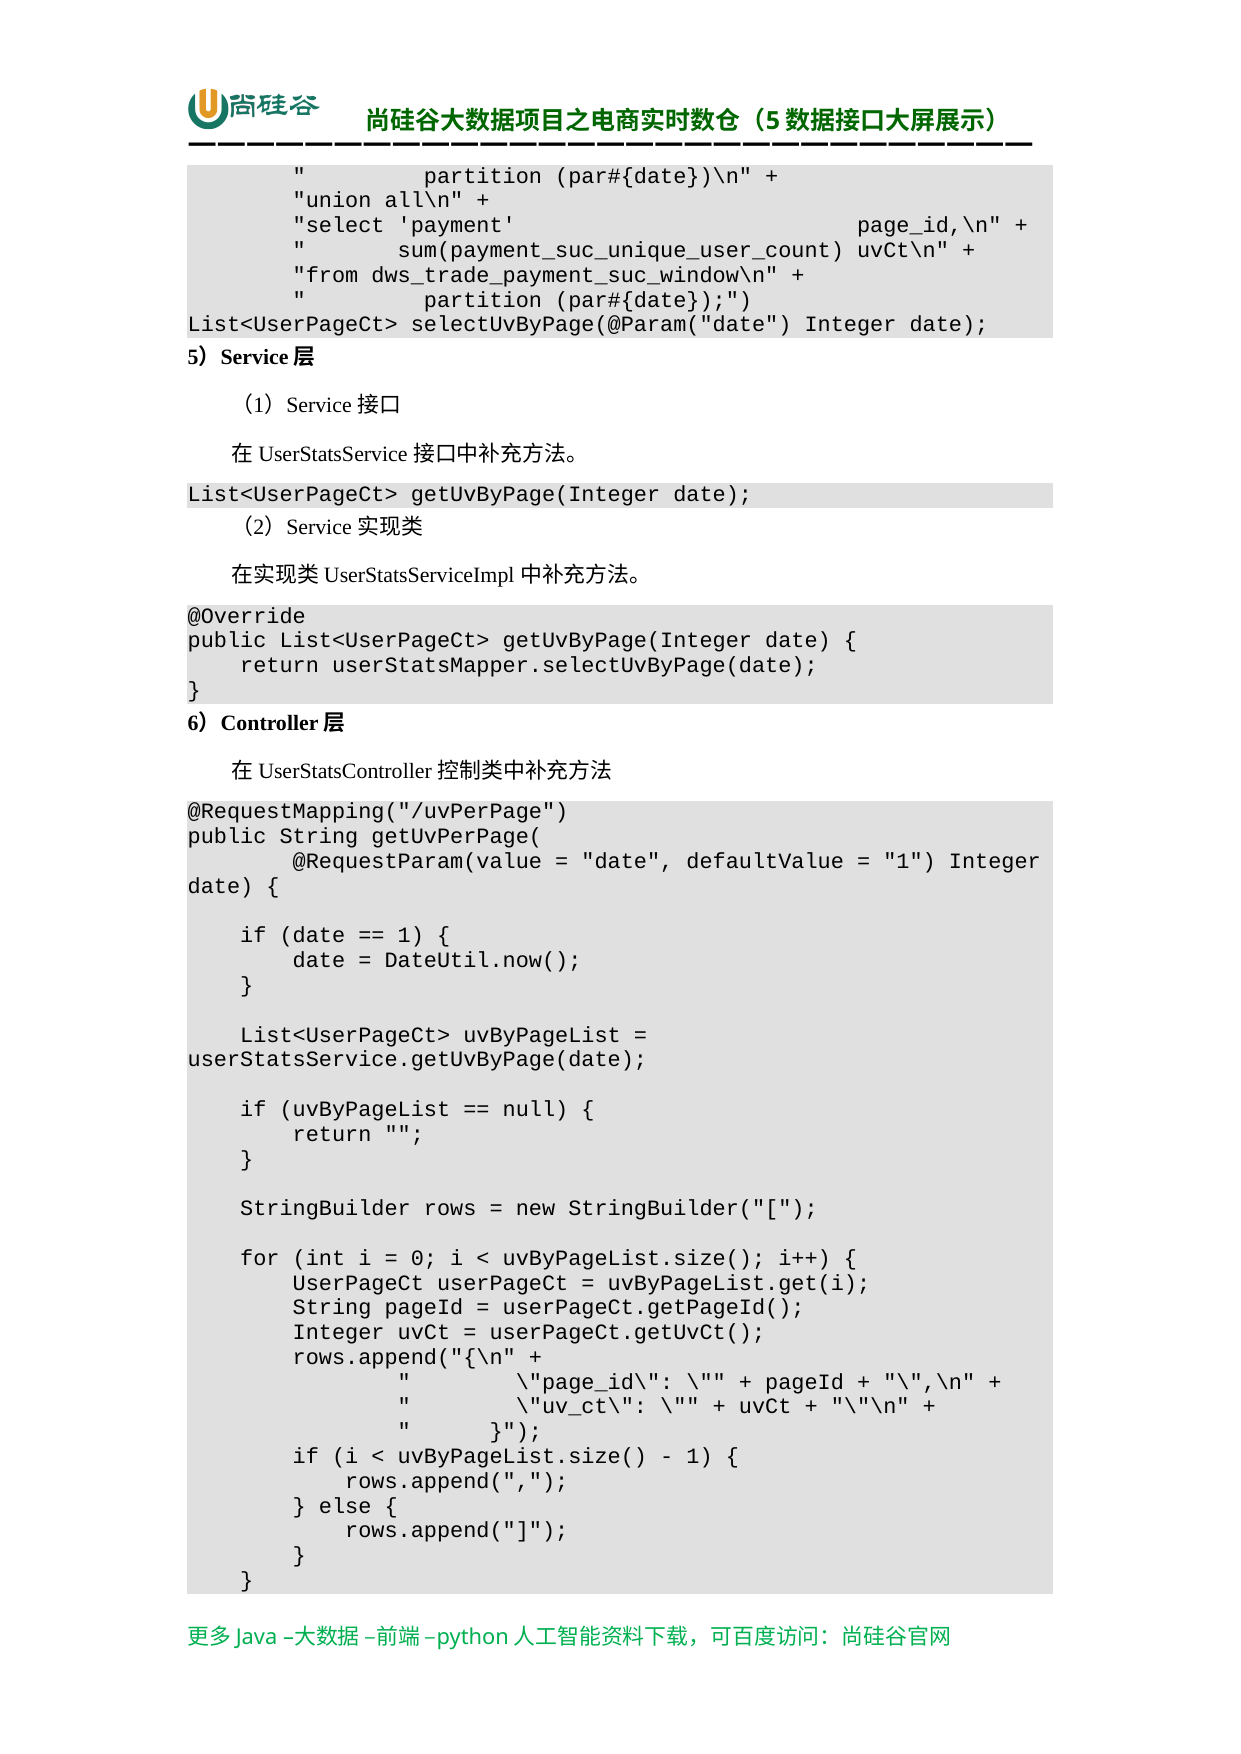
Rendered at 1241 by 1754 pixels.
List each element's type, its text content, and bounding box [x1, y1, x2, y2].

text List<UserPageCt> uvByPageList = userStatsService.getUvByPage(date); [187, 1024, 1053, 1073]
text } [187, 1569, 1053, 1594]
text " partition (par#{date})\n" + [187, 165, 1053, 190]
text if (uvByPageList == null) { [187, 1098, 1053, 1123]
text @Override [187, 605, 1053, 630]
text Controller 层 [187, 704, 1053, 737]
text rows.append("{\n" + [187, 1346, 1053, 1371]
text "select 'payment' page_id,\n" + [187, 214, 1053, 239]
text if (i < uvByPageList.size() - 1) { [187, 1445, 1053, 1470]
text } else { [187, 1495, 1053, 1520]
text List<UserPageCt> getUvByPage(Integer date); [187, 483, 1053, 508]
text List<UserPageCt> selectUvByPage(@Param("date") Integer date); [187, 314, 1053, 338]
text @RequestMapping("/uvPerPage") [187, 801, 1053, 826]
text Service 接口 [187, 387, 1053, 419]
text } [187, 974, 1053, 999]
text return ""; [187, 1123, 1053, 1148]
text UserPageCt userPageCt = uvByPageList.get(i); [187, 1272, 1053, 1297]
text for (int i = 0; i < uvByPageList.size(); i++) { [187, 1247, 1053, 1272]
text } [187, 679, 1053, 704]
text " }"); [187, 1421, 1053, 1445]
text " \"page_id\": \"" + pageId + "\",\n" + [187, 1371, 1053, 1396]
text 在 UserStatsService 接口中补充方法。 [187, 435, 1053, 468]
text Integer uvCt = userPageCt.getUvCt(); [187, 1321, 1053, 1346]
text 在 UserStatsController 控制类中补充方法 [187, 752, 1053, 785]
text public List<UserPageCt> getUvByPage(Integer date) { [187, 630, 1053, 654]
text return userStatsMapper.selectUvByPage(date); [187, 654, 1053, 679]
text "union all\n" + [187, 190, 1053, 214]
text @RequestParam(value = "date", defaultValue = "1") Integer date) { [187, 850, 1053, 900]
text " partition (par#{date});") [187, 289, 1053, 314]
text " \"uv_ct\": \"" + uvCt + "\"\n" + [187, 1396, 1053, 1421]
text rows.append(","); [187, 1470, 1053, 1495]
text " sum(payment_suc_unique_user_count) uvCt\n" + [187, 239, 1053, 264]
text Service 层 [187, 338, 1053, 371]
text if (date == 1) { [187, 925, 1053, 949]
text } [187, 1544, 1053, 1569]
text } [187, 1148, 1053, 1173]
text "from dws_trade_payment_suc_window\n" + [187, 264, 1053, 289]
text date = DateUtil.now(); [187, 949, 1053, 974]
text String pageId = userPageCt.getPageId(); [187, 1297, 1053, 1321]
picture [187, 88, 321, 130]
text 在实现类 UserStatsServiceImpl 中补充方法。 [187, 557, 1053, 589]
text public String getUvPerPage( [187, 826, 1053, 850]
text StringBuilder rows = new StringBuilder("["); [187, 1197, 1053, 1222]
text rows.append("]"); [187, 1520, 1053, 1544]
text Service 实现类 [187, 508, 1053, 541]
